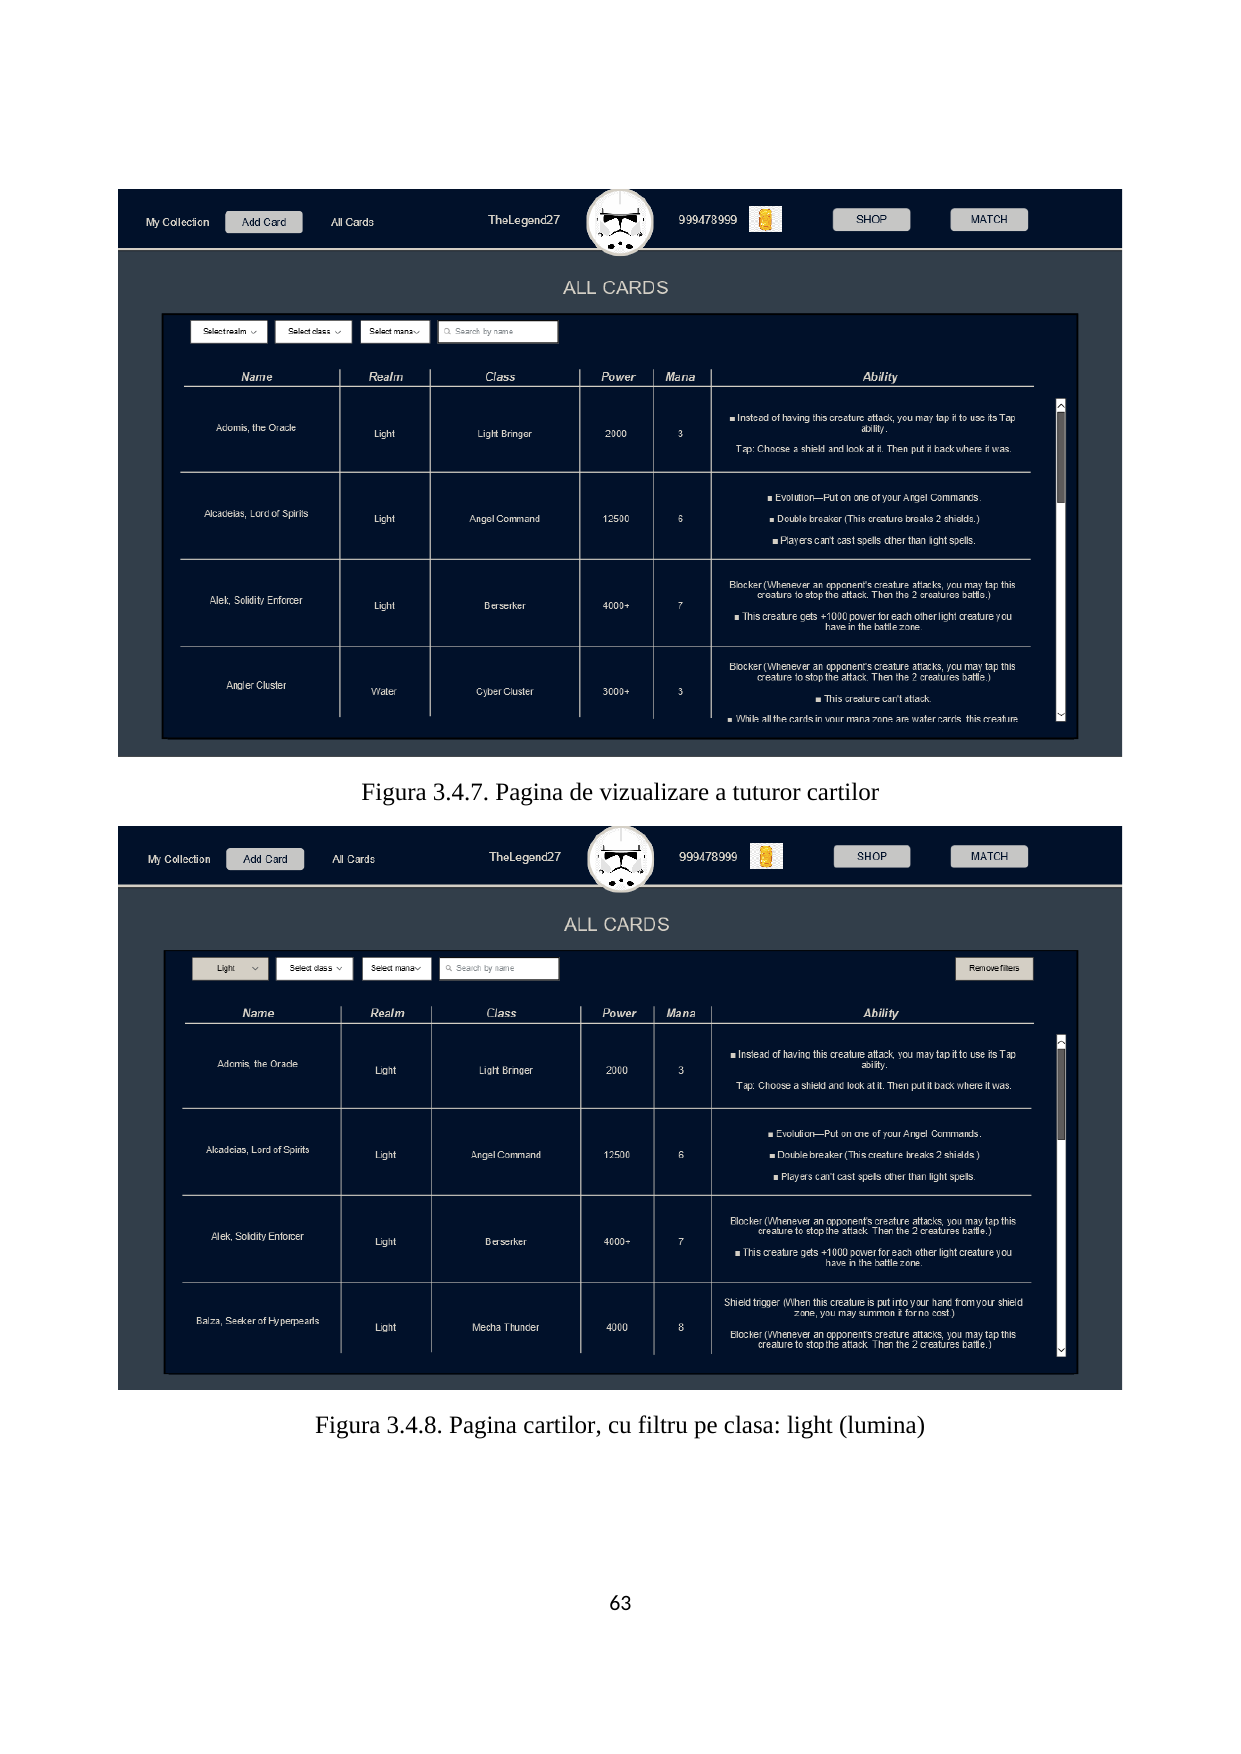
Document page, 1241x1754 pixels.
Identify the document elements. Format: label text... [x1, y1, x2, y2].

picture [118, 826, 1123, 1390]
text Figura 3.4.7. Pagina de vizualizare a tuturor cartilor [118, 777, 1122, 806]
text Figura 3.4.8. Pagina cartilor, cu filtru pe clasa: light (lumina) [118, 1410, 1122, 1439]
picture [118, 189, 1123, 757]
